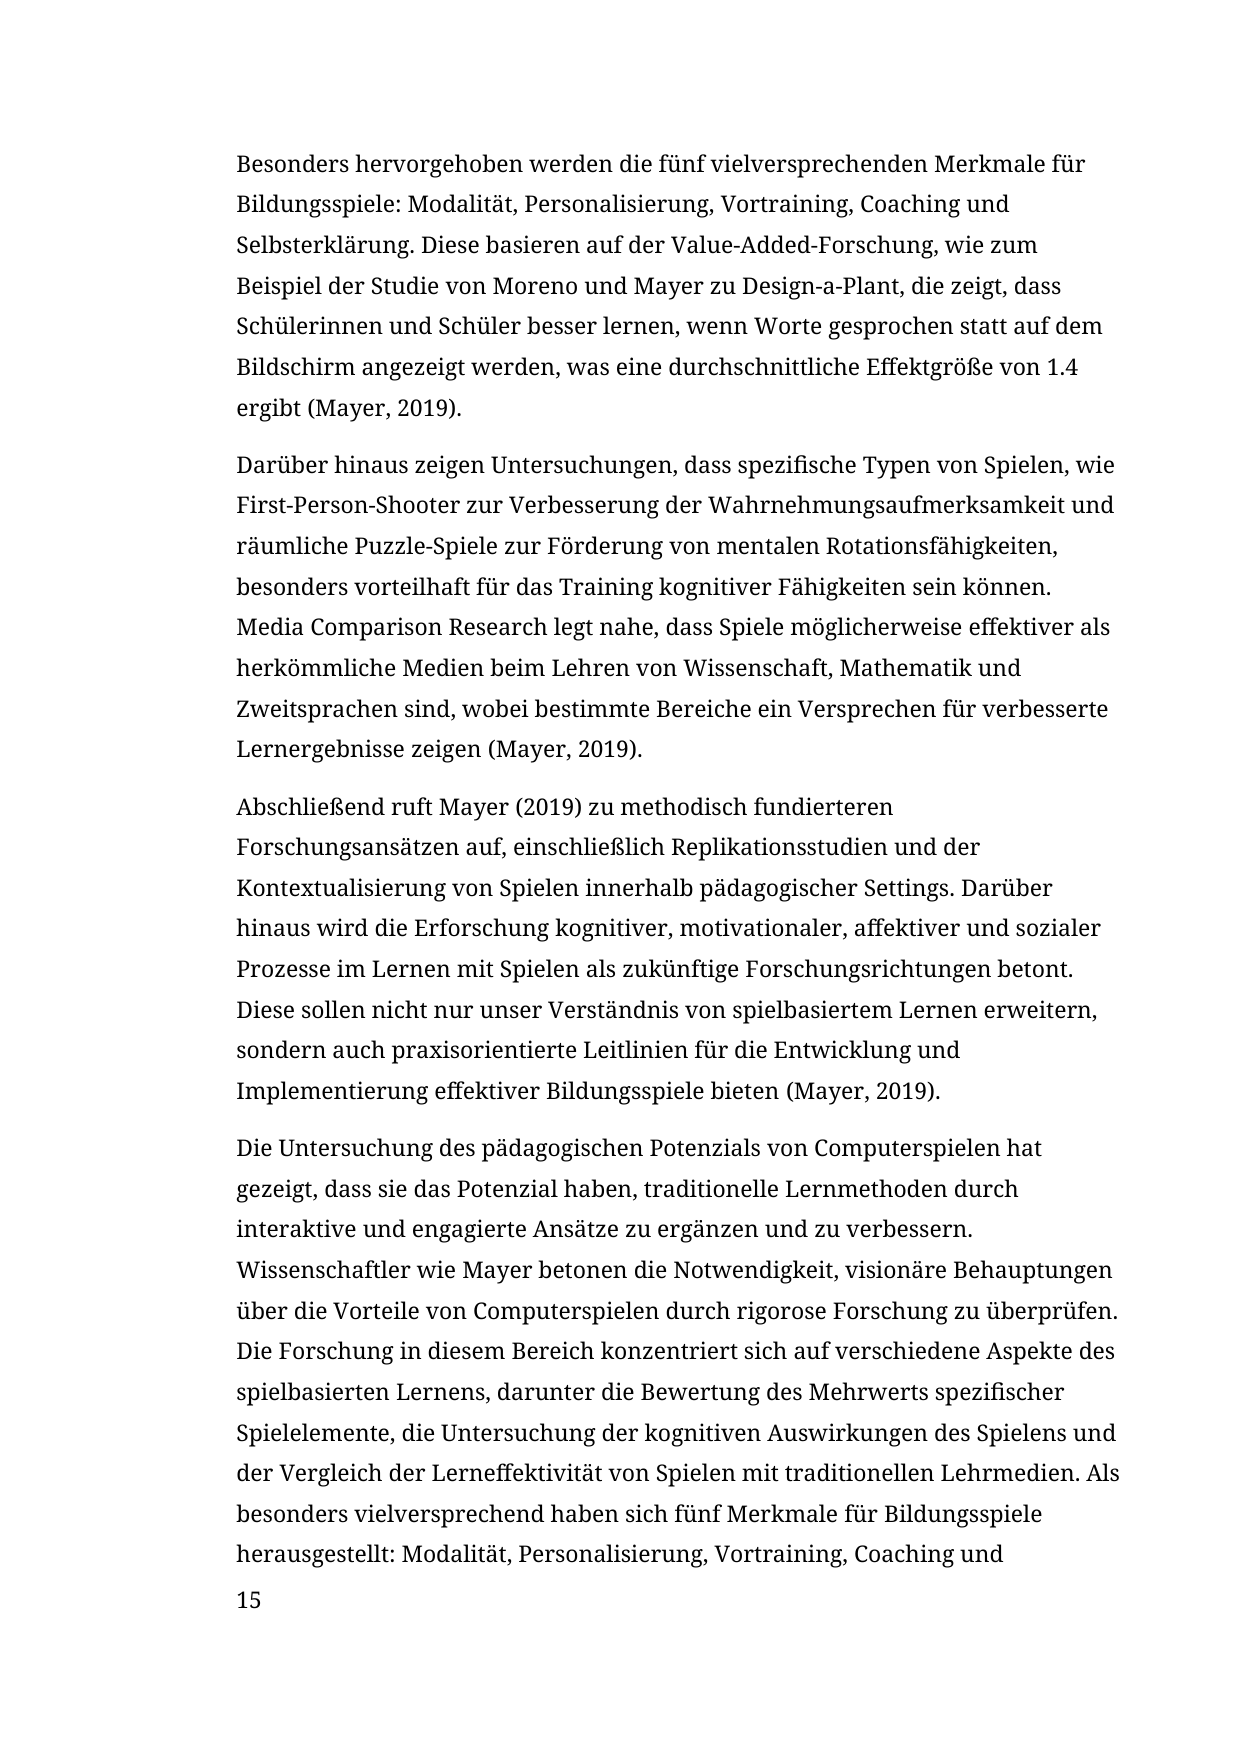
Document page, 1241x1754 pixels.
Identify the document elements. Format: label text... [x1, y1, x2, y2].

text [236, 1132, 1122, 1569]
text Darüber hinaus zeigen Untersuchungen, dass spezifische Typen von Spielen, wie First-Person-Shooter zur Verbesserung der Wahrnehmungsaufmerksamkeit und räumliche Puzzle-Spiele zur Förderung von mentalen Rotationsfähigkeiten, besonders vorteilhaft für das Training kognitiver Fähigkeiten sein können. Media Comparison Research legt nahe, dass Spiele möglicherweise effektiver als herkömmliche Medien beim Lehren von Wissenschaft, Mathematik und Zweitsprachen sind, wobei bestimmte Bereiche ein Versprechen für verbesserte Lernergebnisse zeigen . [236, 449, 1122, 764]
text Besonders hervorgehoben werden die fünf vielversprechenden Merkmale für Bildungsspiele: Modalität, Personalisierung, Vortraining, Coaching und Selbsterklärung. Diese basieren auf der Value-Added-Forschung, wie zum Beispiel der Studie von Moreno und Mayer zu Design-a-Plant, die zeigt, dass Schülerinnen und Schüler besser lernen, wenn Worte gesprochen statt auf dem Bildschirm angezeigt werden, was eine durchschnittliche Effektgröße von 1.4 ergibt . [236, 148, 1122, 423]
text Abschließend ruft Mayer (2019) zu methodisch fundierteren Forschungsansätzen auf, einschließlich Replikationsstudien und der Kontextualisierung von Spielen innerhalb pädagogischer Settings. Darüber hinaus wird die Erforschung kognitiver, motivationaler, affektiver und sozialer Prozesse im Lernen mit Spielen als zukünftige Forschungsrichtungen betont. Diese sollen nicht nur unser Verständnis von spielbasiertem Lernen erweitern, sondern auch praxisorientierte Leitlinien für die Entwicklung und Implementierung effektiver Bildungsspiele bieten . [236, 790, 1122, 1106]
